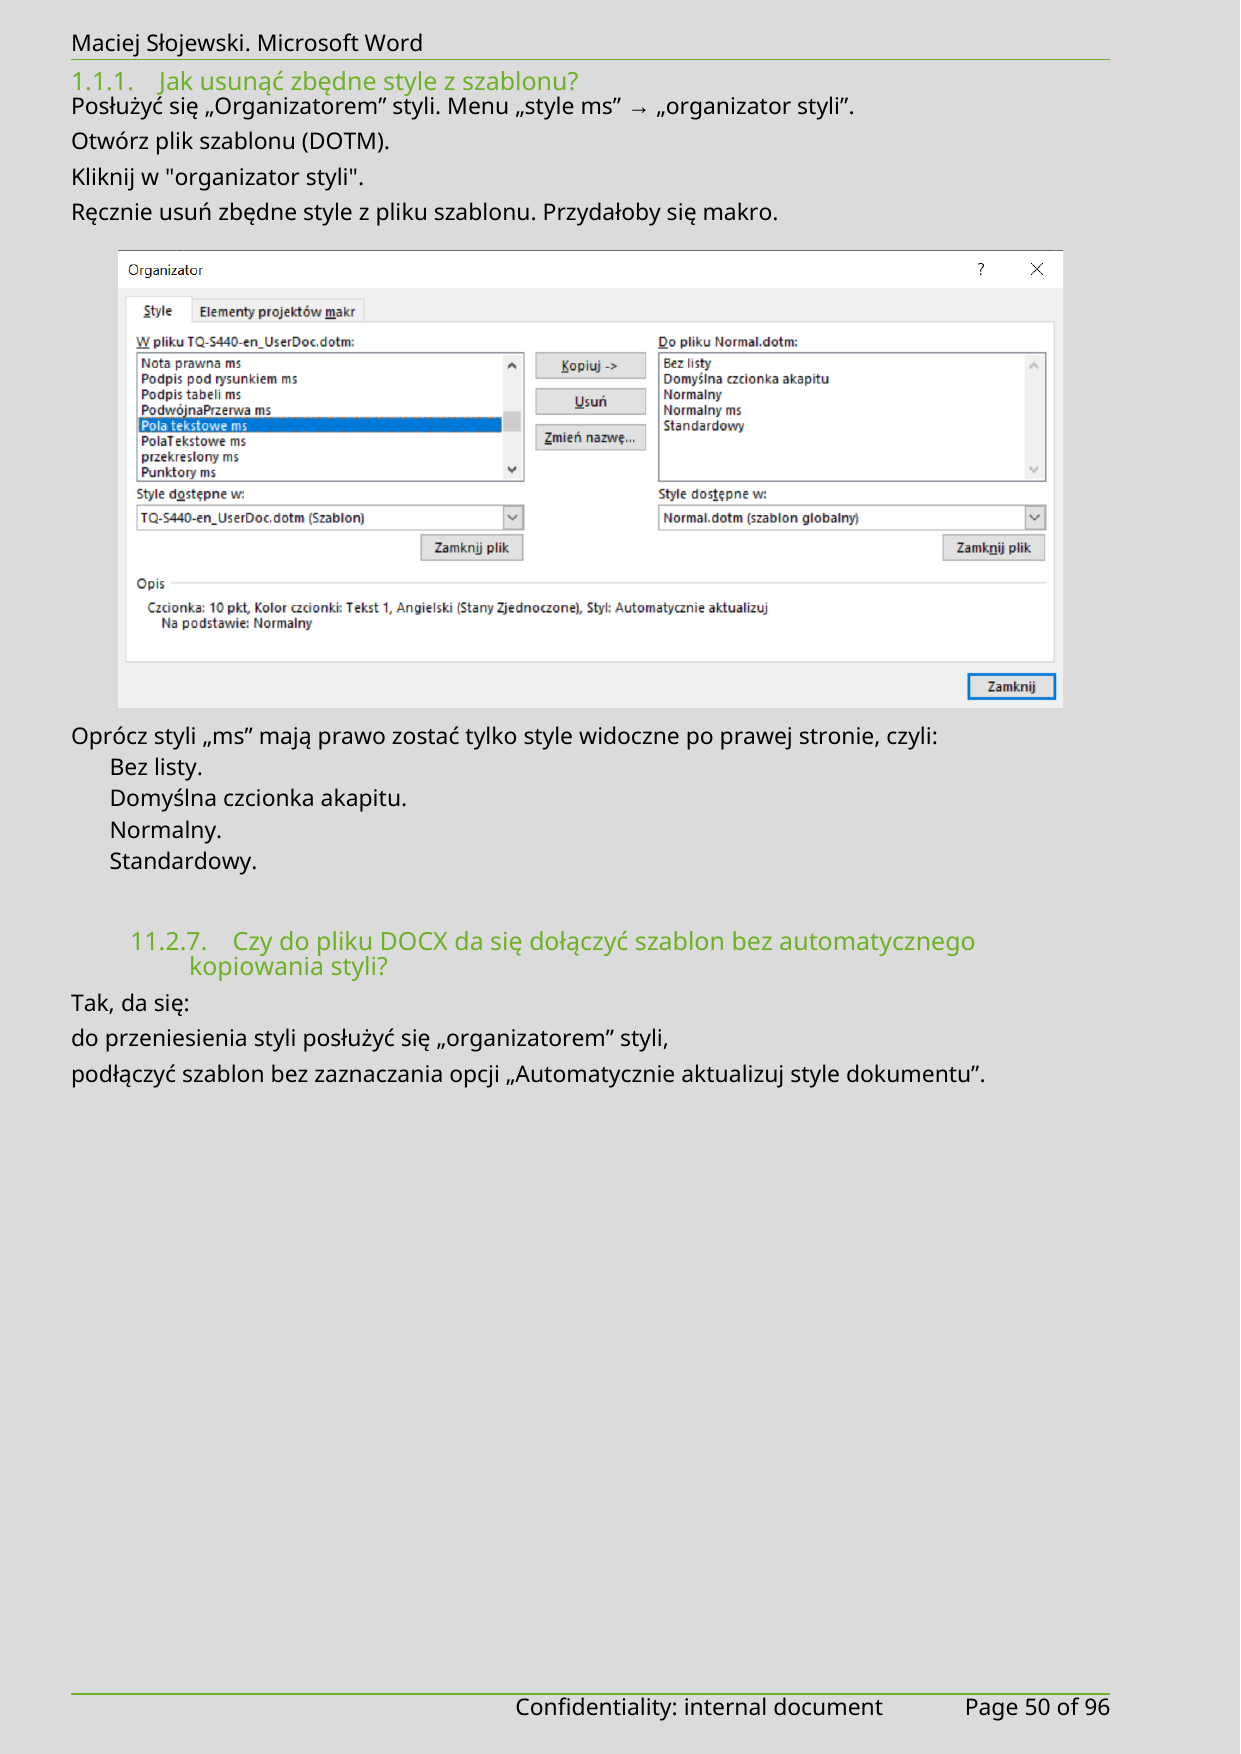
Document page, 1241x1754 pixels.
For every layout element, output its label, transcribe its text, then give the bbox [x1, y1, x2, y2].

text podłączyć szablon bez zaznaczania opcji „Automatycznie aktualizuj style dokumentu”. [71, 1064, 1110, 1087]
list Bez listy. [109, 751, 1110, 782]
list Domyślna czcionka akapitu. [109, 782, 1110, 814]
subtitle Jak usunąć zbędne style z szablonu? [71, 71, 1110, 96]
list Standardowy. [109, 845, 1110, 876]
subtitle Czy do pliku DOCX da się dołączyć szablon bez automatycznego kopiowania styli? [130, 930, 1110, 980]
list Normalny. [109, 814, 1110, 845]
text Otwórz plik szablonu (DOTM). [71, 131, 1110, 154]
picture [118, 250, 1064, 708]
text Oprócz styli „ms” mają prawo zostać tylko style widoczne po prawej stronie, czyli: [71, 720, 1110, 751]
text Tak, da się: [71, 993, 1110, 1016]
text Ręcznie usuń zbędne style z pliku szablonu. Przydałoby się makro. [71, 202, 1110, 225]
text do przeniesienia styli posłużyć się „organizatorem” styli, [71, 1028, 1110, 1051]
text Kliknij w "organizator styli". [71, 167, 1110, 189]
text Posłużyć się „Organizatorem” styli. Menu „style ms” → „organizator styli”. [71, 96, 1110, 119]
